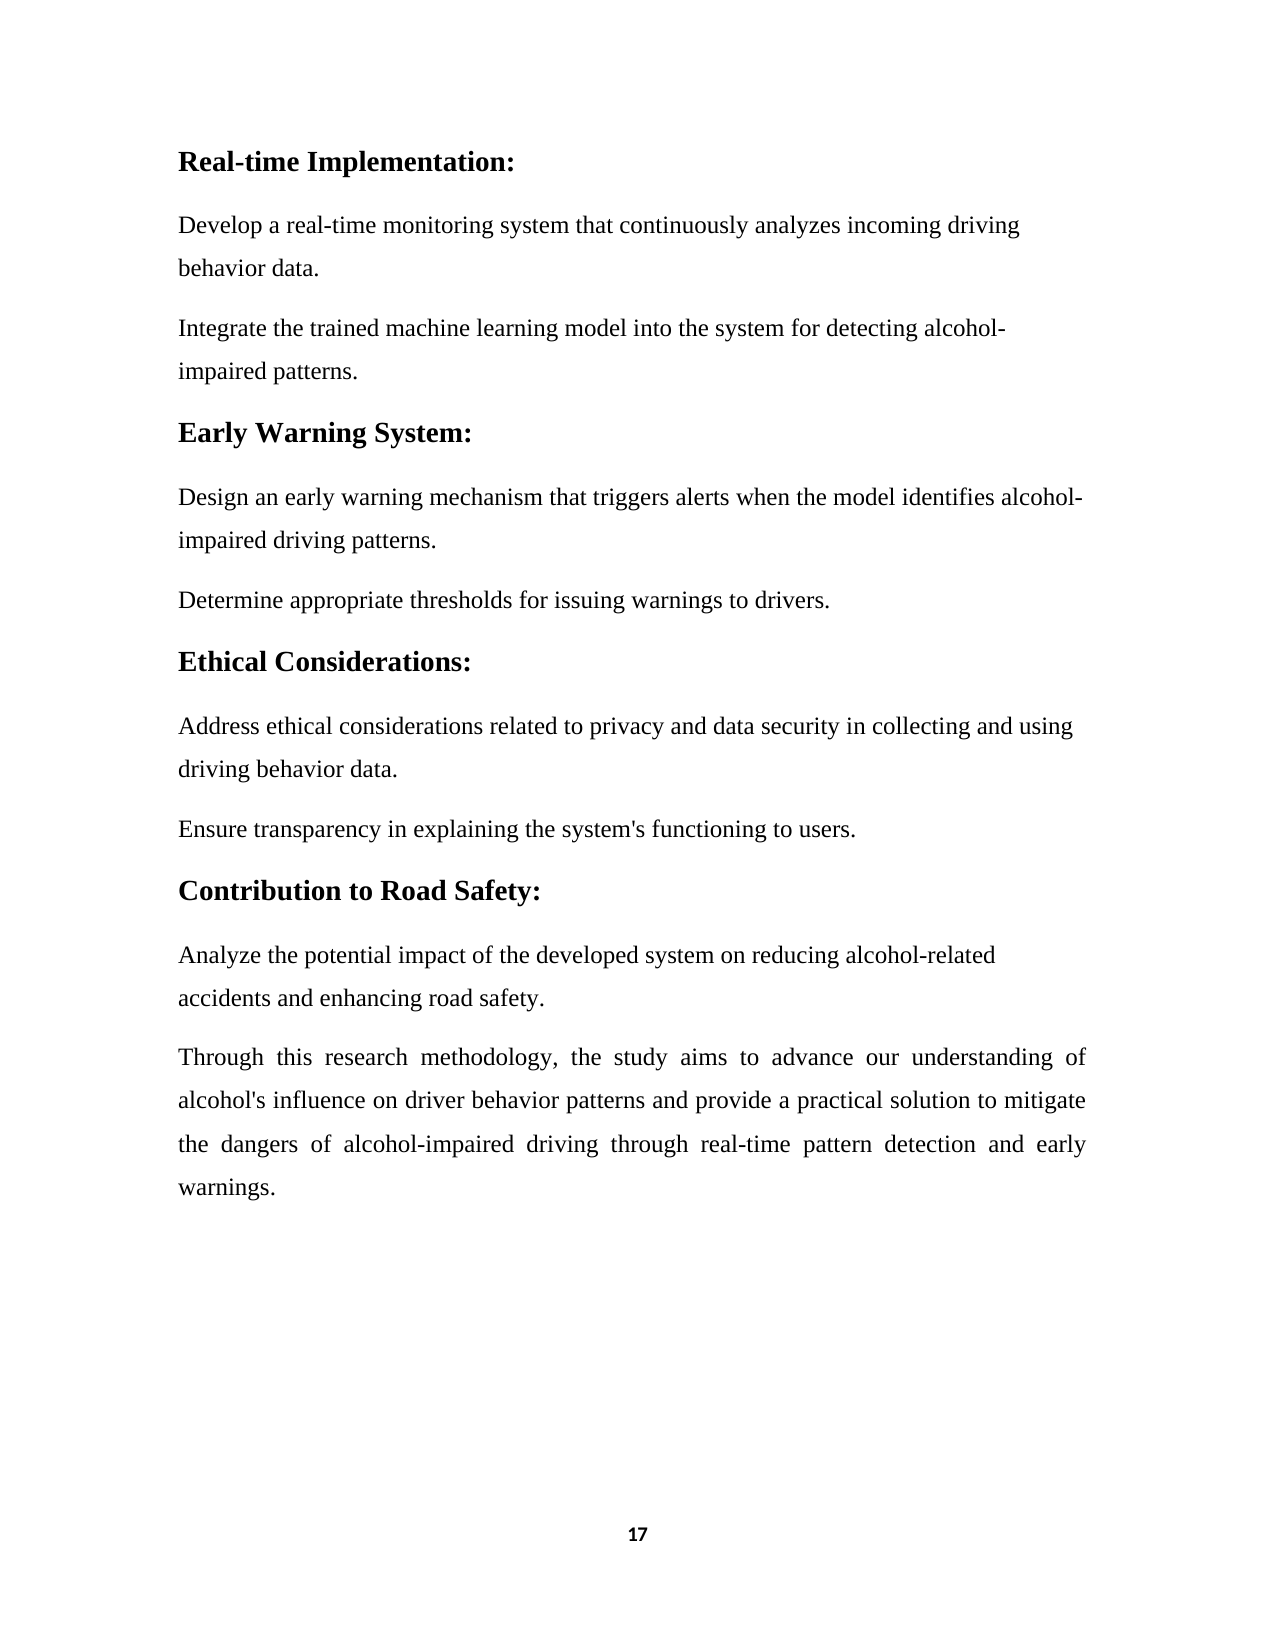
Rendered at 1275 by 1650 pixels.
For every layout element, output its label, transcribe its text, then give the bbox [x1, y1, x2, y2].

text Analyze the potential impact of the developed system on reducing alcohol-related accidents and enhancing road safety. [178, 940, 1087, 1012]
text Early Warning System: [178, 416, 1087, 449]
text Real-time Implementation: [178, 144, 1087, 177]
text Contribution to Road Safety: [178, 873, 1087, 907]
text Integrate the trained machine learning model into the system for detecting alcohol-impaired patterns. [178, 313, 1087, 385]
text Address ethical considerations related to privacy and data security in collecting and using driving behavior data. [178, 711, 1087, 783]
text Through this research methodology, the study aims to advance our understanding of alcohol's influence on driver behavior patterns and provide a practical solution to mitigate the dangers of alcohol-impaired driving through real-time pattern detection and early warnings. [178, 1042, 1087, 1201]
text Develop a real-time monitoring system that continuously analyzes incoming driving behavior data. [178, 210, 1087, 282]
text Design an early warning mechanism that triggers alerts when the model identifies alcohol-impaired driving patterns. [178, 482, 1087, 554]
text Ethical Considerations: [178, 644, 1087, 678]
text Ensure transparency in explaining the system's functioning to users. [178, 814, 1087, 842]
text Determine appropriate thresholds for issuing warnings to drivers. [178, 585, 1087, 614]
